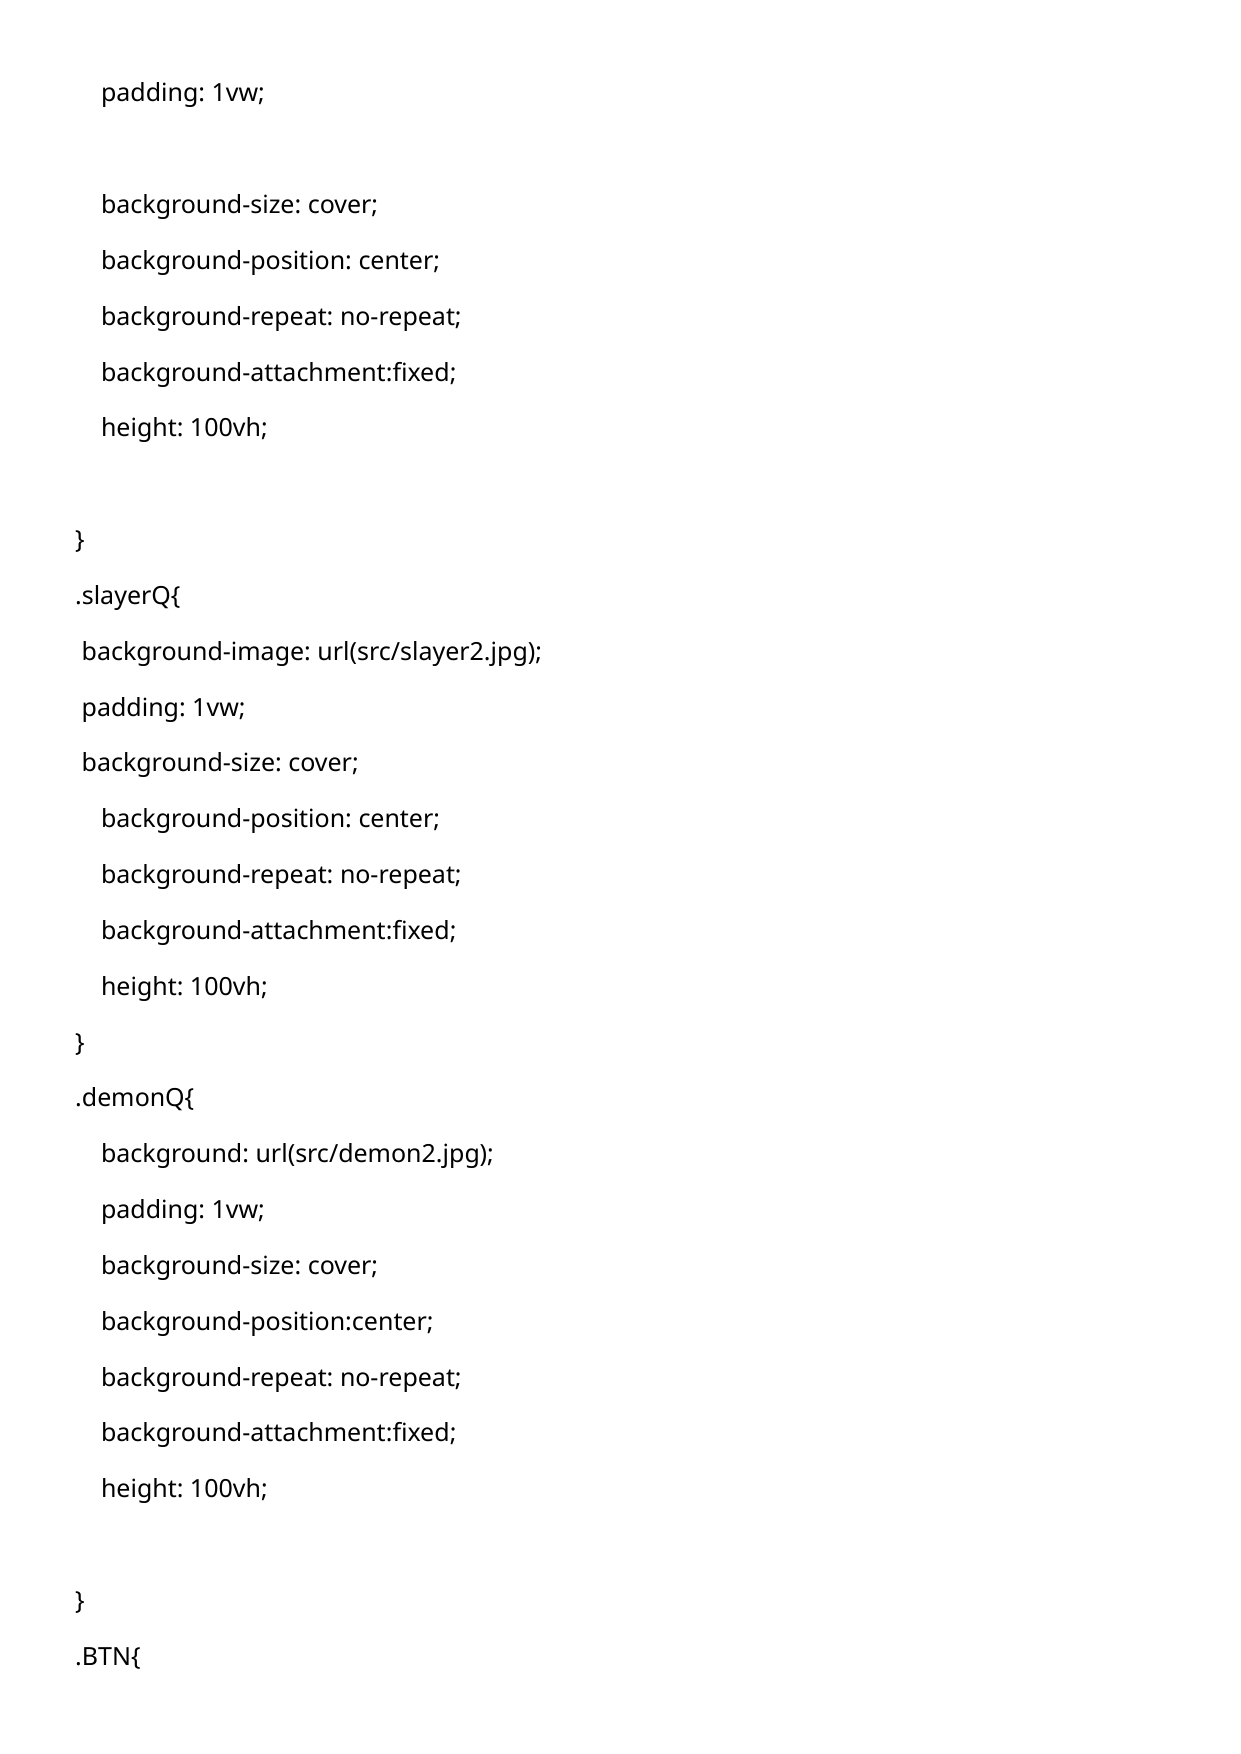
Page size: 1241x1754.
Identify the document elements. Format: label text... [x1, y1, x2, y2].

text background-repeat: no-repeat; [75, 857, 1165, 891]
text padding: 1vw; [75, 75, 1165, 109]
text background-position:center; [75, 1303, 1165, 1337]
text } [75, 1582, 1165, 1617]
text background-attachment:fixed; [75, 1415, 1165, 1449]
text background: url(src/demon2.jpg); [75, 1136, 1165, 1170]
text padding: 1vw; [75, 1192, 1165, 1226]
text background-size: cover; [75, 1247, 1165, 1282]
text background-image: url(src/slayer2.jpg); [75, 633, 1165, 667]
text background-size: cover; [75, 187, 1165, 221]
text padding: 1vw; [75, 689, 1165, 723]
text } [75, 522, 1165, 556]
text background-repeat: no-repeat; [75, 298, 1165, 332]
text background-position: center; [75, 242, 1165, 277]
text background-size: cover; [75, 745, 1165, 779]
text .demonQ{ [75, 1080, 1165, 1114]
text .slayerQ{ [75, 577, 1165, 612]
text height: 100vh; [75, 410, 1165, 444]
text background-repeat: no-repeat; [75, 1359, 1165, 1393]
text background-attachment:fixed; [75, 912, 1165, 947]
text background-attachment:fixed; [75, 354, 1165, 388]
text height: 100vh; [75, 1471, 1165, 1505]
text .BTN{ [75, 1638, 1165, 1672]
text background-position: center; [75, 801, 1165, 835]
text height: 100vh; [75, 968, 1165, 1002]
text } [75, 1024, 1165, 1058]
